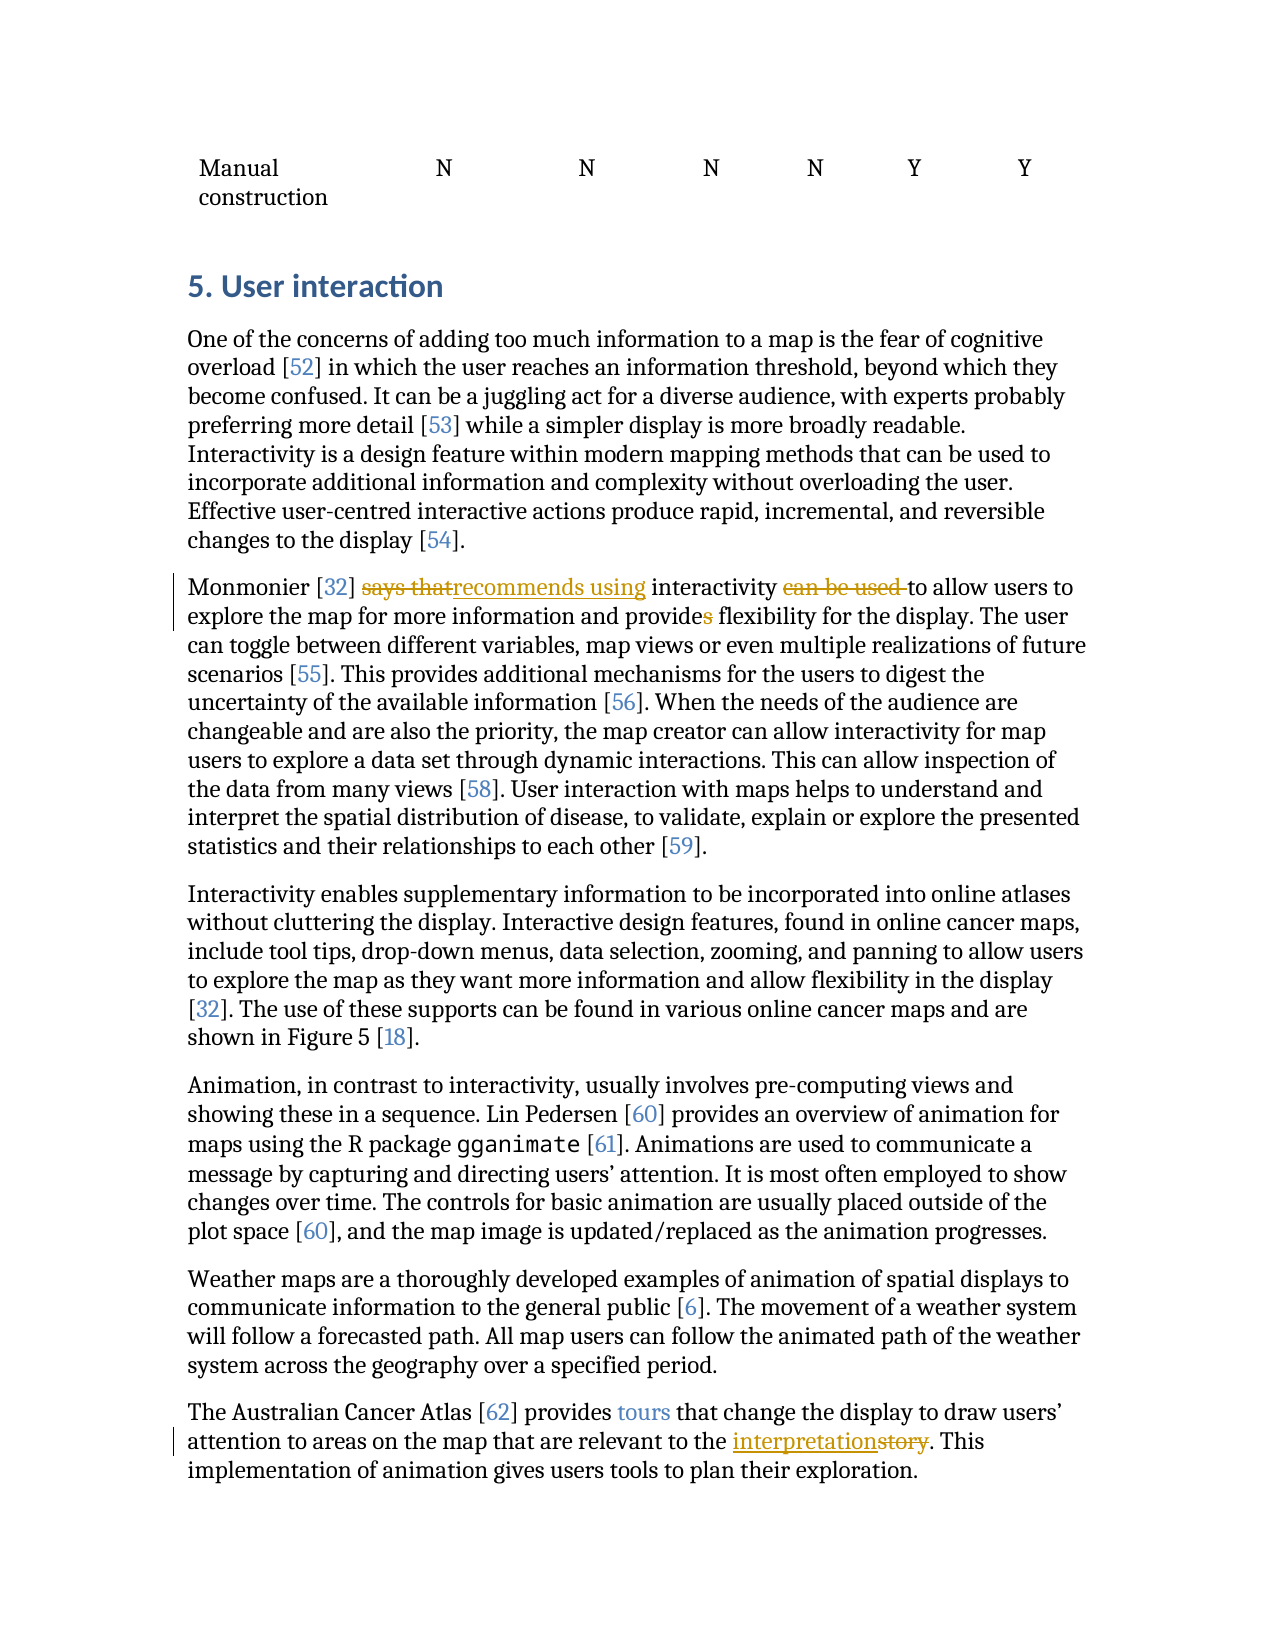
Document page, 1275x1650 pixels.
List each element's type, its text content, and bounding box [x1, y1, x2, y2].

table_cell N [515, 150, 658, 215]
table_cell N [659, 150, 764, 215]
table_cell Manual construction [188, 150, 373, 215]
table_cell N [764, 150, 867, 215]
table_cell Y [867, 150, 962, 215]
text One of the concerns of adding too much information to a map is the fear of cognitive overload [52] in which the user reaches an information threshold, beyond which they become confused. It can be a juggling act for a diverse audience, with experts probably preferring more detail [53] while a simpler display is more broadly readable. Interactivity is a design feature within modern mapping methods that can be used to incorporate additional information and complexity without overloading the user. Effective user-centred interactive actions produce rapid, incremental, and reversible changes to the display [54]. [187, 324, 1087, 554]
subtitle 5. User interaction [187, 265, 1087, 306]
text Animation, in contrast to interactivity, usually involves pre-computing views and showing these in a sequence. Lin Pedersen [60] provides an overview of animation for maps using the R package gganimate [61]. Animations are used to communicate a message by capturing and directing users’ attention. It is most often employed to show changes over time. The controls for basic animation are usually placed outside of the plot space [60], and the map image is updated/replaced as the animation progresses. [187, 1071, 1087, 1246]
table_cell N [373, 150, 515, 215]
text Weather maps are a thoroughly developed examples of animation of spatial displays to communicate information to the general public [6]. The movement of a weather system will follow a forecasted path. All map users can follow the animated path of the weather system across the geography over a specified period. [187, 1264, 1087, 1379]
text Interactivity enables supplementary information to be incorporated into online atlases without cluttering the display. Interactive design features, found in online cancer maps, include tool tips, drop-down menus, data selection, zooming, and panning to allow users to explore the map as they want more information and allow flexibility in the display [32]. The use of these supports can be found in various online cancer maps and are shown in Figure 5 [18]. [187, 879, 1087, 1052]
text Monmonier [32] interactivity to allow users to explore the map for more information and provide flexibility for the display. The user can toggle between different variables, map views or even multiple realizations of future scenarios [55]. This provides additional mechanisms for the users to digest the uncertainty of the available information [56]. When the needs of the audience are changeable and are also the priority, the map creator can allow interactivity for map users to explore a data set through dynamic interactions. This can allow inspection of the data from many views [58]. User interaction with maps helps to understand and interpret the spatial distribution of disease, to validate, explain or explore the presented statistics and their relationships to each other [59]. [187, 573, 1087, 861]
table_cell Y [962, 150, 1087, 215]
text The Australian Cancer Atlas [62] provides tours that change the display to draw users’ attention to areas on the map that are relevant to the . This implementation of animation gives users tools to plan their exploration. [187, 1398, 1087, 1484]
